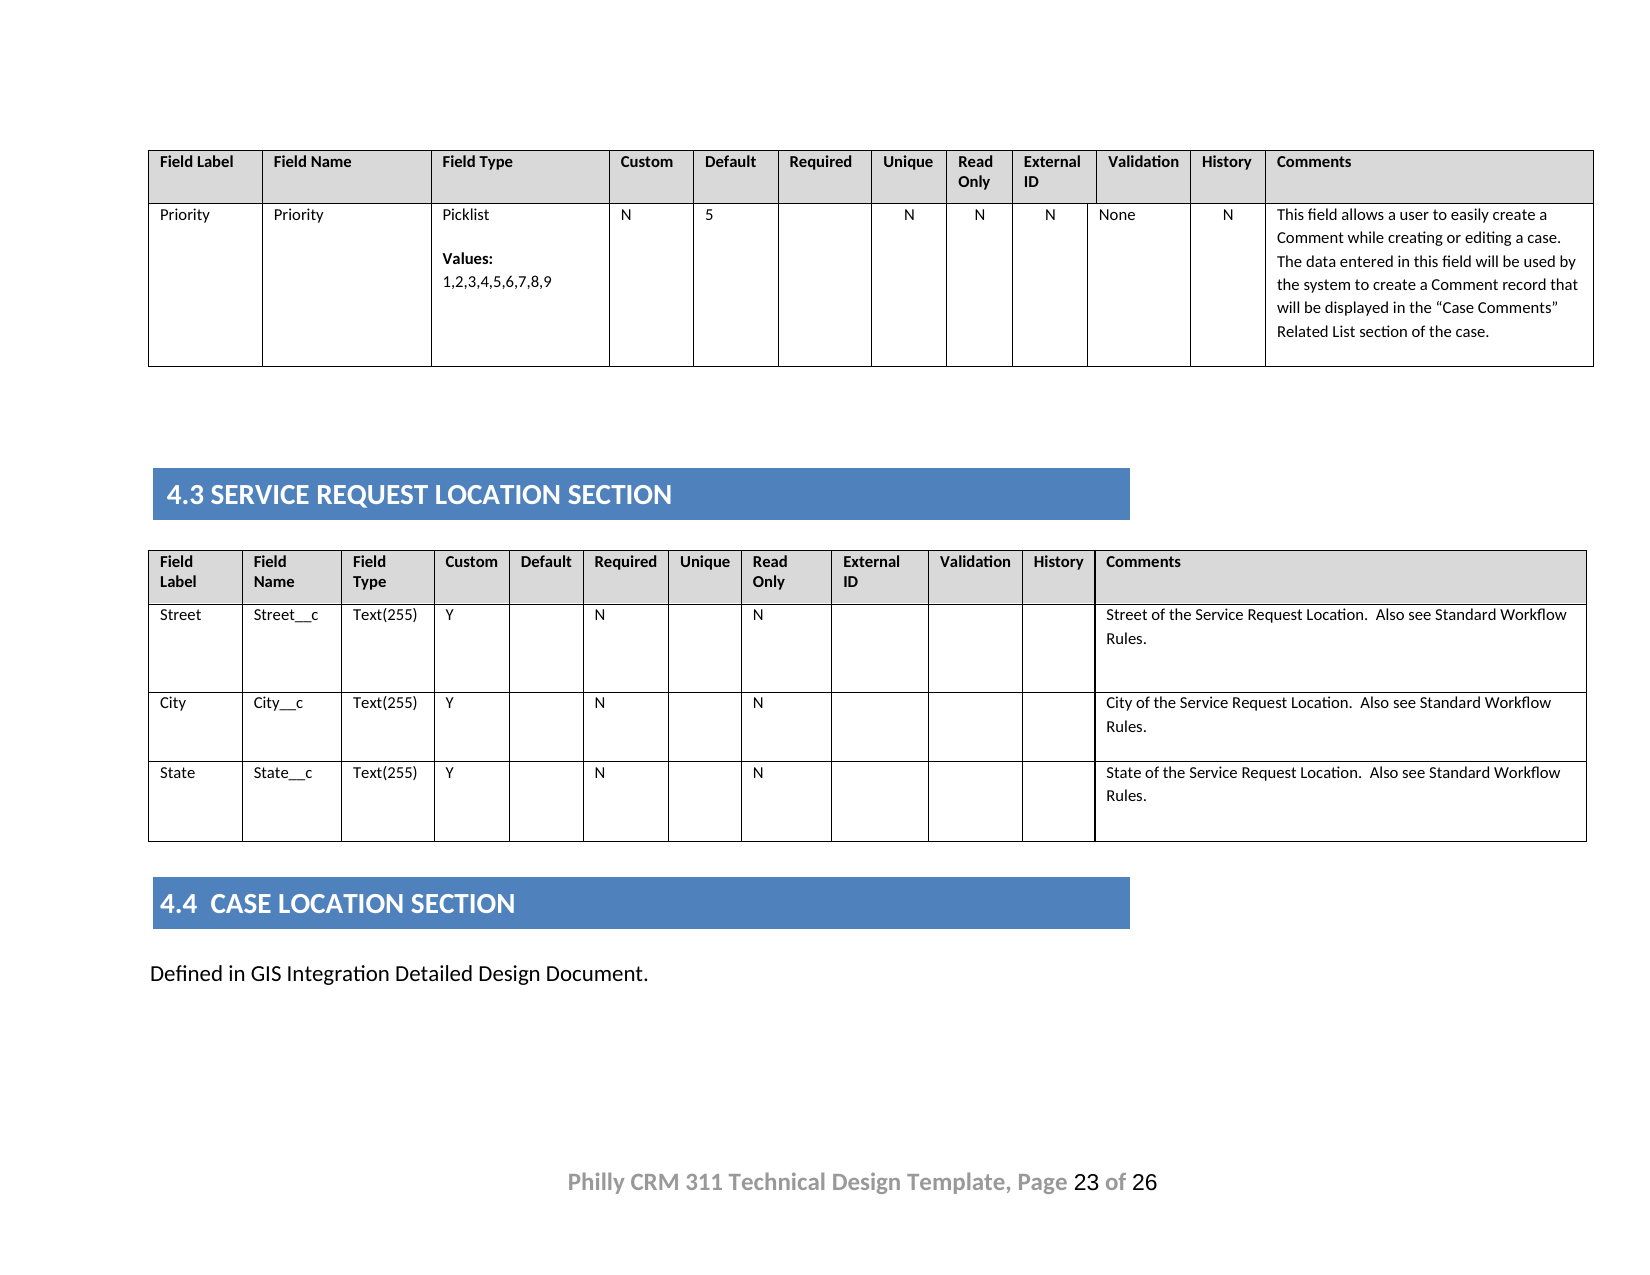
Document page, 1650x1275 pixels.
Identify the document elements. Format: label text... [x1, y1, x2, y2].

table_cell Priority [263, 204, 431, 366]
table_header External ID [832, 551, 928, 603]
table_cell State [149, 762, 242, 841]
table_cell N [742, 605, 831, 692]
table_header Validation [1097, 151, 1190, 203]
table_header Custom [610, 151, 693, 203]
table_cell Text(255) [342, 762, 434, 841]
table_cell Y [435, 693, 509, 761]
table_cell City [149, 693, 242, 761]
text Defined in GIS Integration Detailed Design Document. [150, 959, 1575, 987]
table_header Field Label [149, 151, 262, 203]
table_cell [510, 762, 583, 841]
table_cell Picklist Values: 1,2,3,4,5,6,7,8,9 [432, 204, 609, 366]
table_header External ID [1013, 151, 1096, 203]
table_header Unique [872, 151, 946, 203]
table_cell N [584, 762, 668, 841]
table_header Unique [669, 551, 741, 603]
table_header Default [510, 551, 583, 603]
table_cell [669, 693, 741, 761]
table_header Read Only [742, 551, 831, 603]
table_cell [669, 762, 741, 841]
table_cell State of the Service Request Location. Also see Standard Workflow Rules. [1096, 762, 1586, 841]
table_header Default [694, 151, 778, 203]
table_cell N [1191, 204, 1265, 366]
table_cell Y [435, 762, 509, 841]
table_cell [832, 762, 928, 841]
table_cell N [872, 204, 946, 366]
table_header Read Only [947, 151, 1012, 203]
table_cell [1023, 762, 1094, 841]
table_cell Y [435, 605, 509, 692]
table_cell N [742, 762, 831, 841]
table_header 4.3 SERVICE REQUEST LOCATION SECTION [155, 470, 1128, 518]
table_cell [929, 762, 1022, 841]
table_cell [832, 605, 928, 692]
table_cell [1023, 605, 1094, 692]
table_header Field Label [149, 551, 242, 603]
table_cell None [1088, 204, 1190, 366]
table_header History [1023, 551, 1094, 603]
table_cell N [947, 204, 1012, 366]
table_header Required [584, 551, 668, 603]
table_header Field Name [263, 151, 431, 203]
table_cell [669, 605, 741, 692]
table_header Field Name [243, 551, 341, 603]
table_cell N [742, 693, 831, 761]
table_cell [1023, 693, 1094, 761]
table_header Validation [929, 551, 1022, 603]
table_header Custom [435, 551, 509, 603]
table_cell [779, 204, 871, 366]
table_header Field Type [342, 551, 434, 603]
table_cell [929, 693, 1022, 761]
table_cell N [584, 693, 668, 761]
table_cell City of the Service Request Location. Also see Standard Workflow Rules. [1096, 693, 1586, 761]
table_cell [510, 693, 583, 761]
table_cell State__c [243, 762, 341, 841]
table_header Field Type [432, 151, 609, 203]
table_cell This field allows a user to easily create a Comment while creating or editing a case. The data entered in this field will be used by the system to create a Comment record that will be displayed in the “Case Comments” Related List section of the case. [1266, 204, 1593, 366]
table_cell Street [149, 605, 242, 692]
table_cell [929, 605, 1022, 692]
table_header Required [779, 151, 871, 203]
table_header Comments [1096, 551, 1586, 603]
table_header History [1191, 151, 1265, 203]
table_cell Street__c [243, 605, 341, 692]
table_cell 5 [694, 204, 778, 366]
table_cell Text(255) [342, 693, 434, 761]
table_cell [510, 605, 583, 692]
table_cell [832, 693, 928, 761]
table_cell Street of the Service Request Location. Also see Standard Workflow Rules. [1096, 605, 1586, 692]
table_header Comments [1266, 151, 1593, 203]
table_cell N [584, 605, 668, 692]
table_cell City__c [243, 693, 341, 761]
table_cell Text(255) [342, 605, 434, 692]
table_cell N [1013, 204, 1087, 366]
table_cell Priority [149, 204, 262, 366]
table_header 4.4 CASE LOCATION SECTION [155, 879, 1128, 927]
table_cell N [610, 204, 693, 366]
